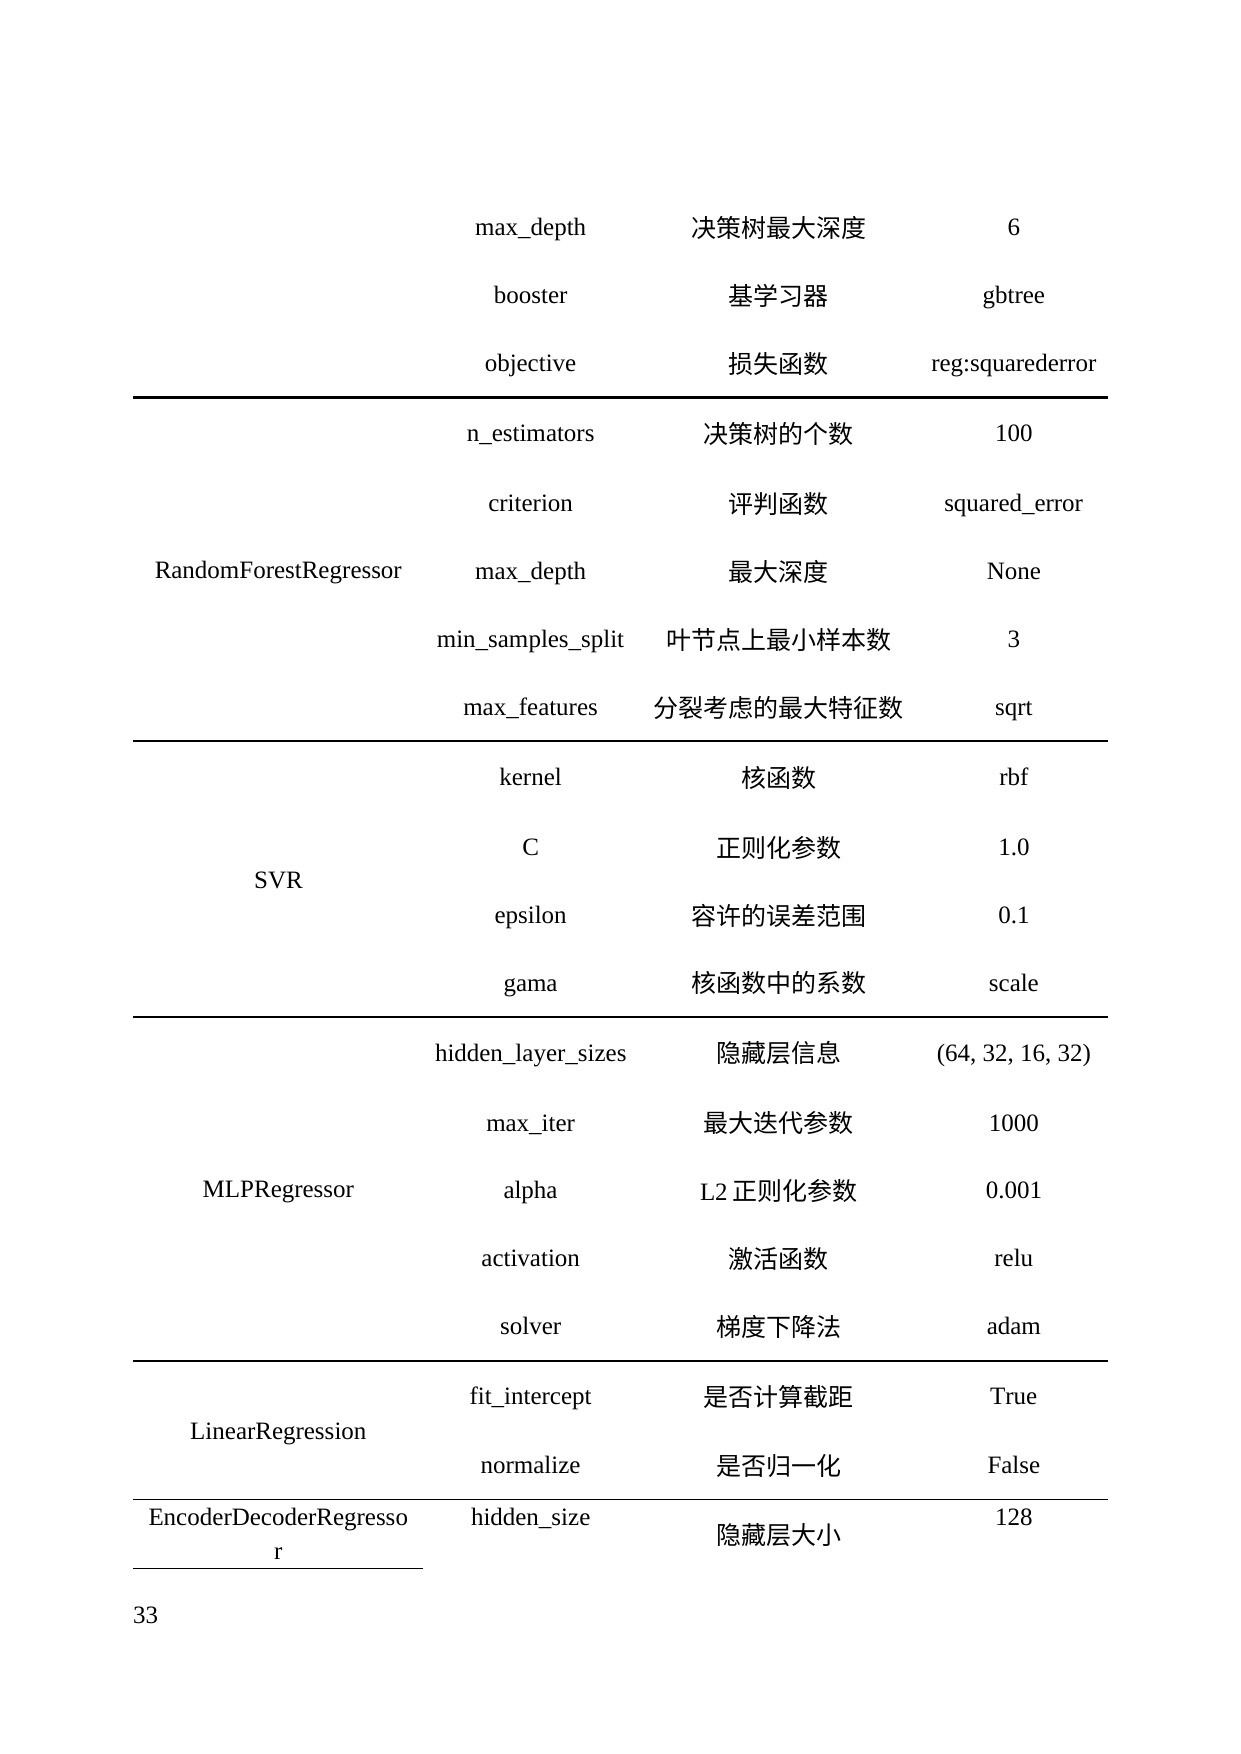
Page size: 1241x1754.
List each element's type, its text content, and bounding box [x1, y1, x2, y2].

table_cell LinearRegression [133, 1362, 423, 1499]
table_cell 0.1 [920, 880, 1107, 948]
table_cell normalize [423, 1430, 637, 1499]
table_cell 核函数中的系数 [638, 948, 920, 1016]
table_cell 梯度下降法 [638, 1292, 920, 1360]
table_cell False [920, 1430, 1107, 1499]
table_cell SVR [133, 742, 423, 1016]
table_cell 隐藏层信息 [638, 1018, 920, 1086]
table_cell C [423, 810, 637, 880]
table_cell (64, 32, 16, 32) [920, 1018, 1107, 1086]
table_cell gbtree [920, 261, 1107, 328]
table_cell 损失函数 [638, 329, 920, 396]
table_cell activation [423, 1224, 637, 1292]
table_cell gama [423, 948, 637, 1016]
table_cell n_estimators [423, 399, 637, 466]
table_cell 6 [920, 193, 1107, 261]
table_cell min_samples_split [423, 604, 637, 672]
table_cell max_depth [423, 193, 637, 261]
table_cell max_depth [423, 536, 637, 604]
table_cell 128 [920, 1500, 1107, 1568]
table_cell alpha [423, 1156, 637, 1224]
table_cell scale [920, 948, 1107, 1016]
table_cell 隐藏层大小 [638, 1500, 920, 1568]
table_cell MLPRegressor [133, 1018, 423, 1360]
table_cell 分裂考虑的最大特征数 [638, 672, 920, 740]
table_cell 是否归一化 [638, 1430, 920, 1499]
table_cell RandomForestRegressor [133, 399, 423, 740]
table_cell True [920, 1362, 1107, 1430]
table_cell 1.0 [920, 810, 1107, 880]
table_cell max_features [423, 672, 637, 740]
table_cell max_iter [423, 1086, 637, 1156]
table_cell 核函数 [638, 742, 920, 810]
table_cell rbf [920, 742, 1107, 810]
table_cell 3 [920, 604, 1107, 672]
table_cell 叶节点上最小样本数 [638, 604, 920, 672]
table_cell fit_intercept [423, 1362, 637, 1430]
table_cell L2正则化参数 [638, 1156, 920, 1224]
table_cell 正则化参数 [638, 810, 920, 880]
table_cell 0.001 [920, 1156, 1107, 1224]
table_cell adam [920, 1292, 1107, 1360]
table_cell booster [423, 261, 637, 328]
table_cell solver [423, 1292, 637, 1360]
table_cell hidden_layer_sizes [423, 1018, 637, 1086]
table_cell 激活函数 [638, 1224, 920, 1292]
table_cell 决策树最大深度 [638, 193, 920, 261]
table_cell 最大迭代参数 [638, 1086, 920, 1156]
table_cell sqrt [920, 672, 1107, 740]
table_cell 1000 [920, 1086, 1107, 1156]
table_cell 是否计算截距 [638, 1362, 920, 1430]
table_cell relu [920, 1224, 1107, 1292]
table_cell objective [423, 329, 637, 396]
table_cell epsilon [423, 880, 637, 948]
table_cell criterion [423, 466, 637, 536]
table_cell 100 [920, 399, 1107, 466]
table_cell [133, 1500, 423, 1568]
table_cell 容许的误差范围 [638, 880, 920, 948]
table_cell None [920, 536, 1107, 604]
table_cell kernel [423, 742, 637, 810]
table_cell reg:squarederror [920, 329, 1107, 396]
table_cell 评判函数 [638, 466, 920, 536]
table_cell squared_error [920, 466, 1107, 536]
table_cell 基学习器 [638, 261, 920, 328]
table_cell 最大深度 [638, 536, 920, 604]
table_cell hidden_size [423, 1500, 637, 1568]
table_cell 决策树的个数 [638, 399, 920, 466]
